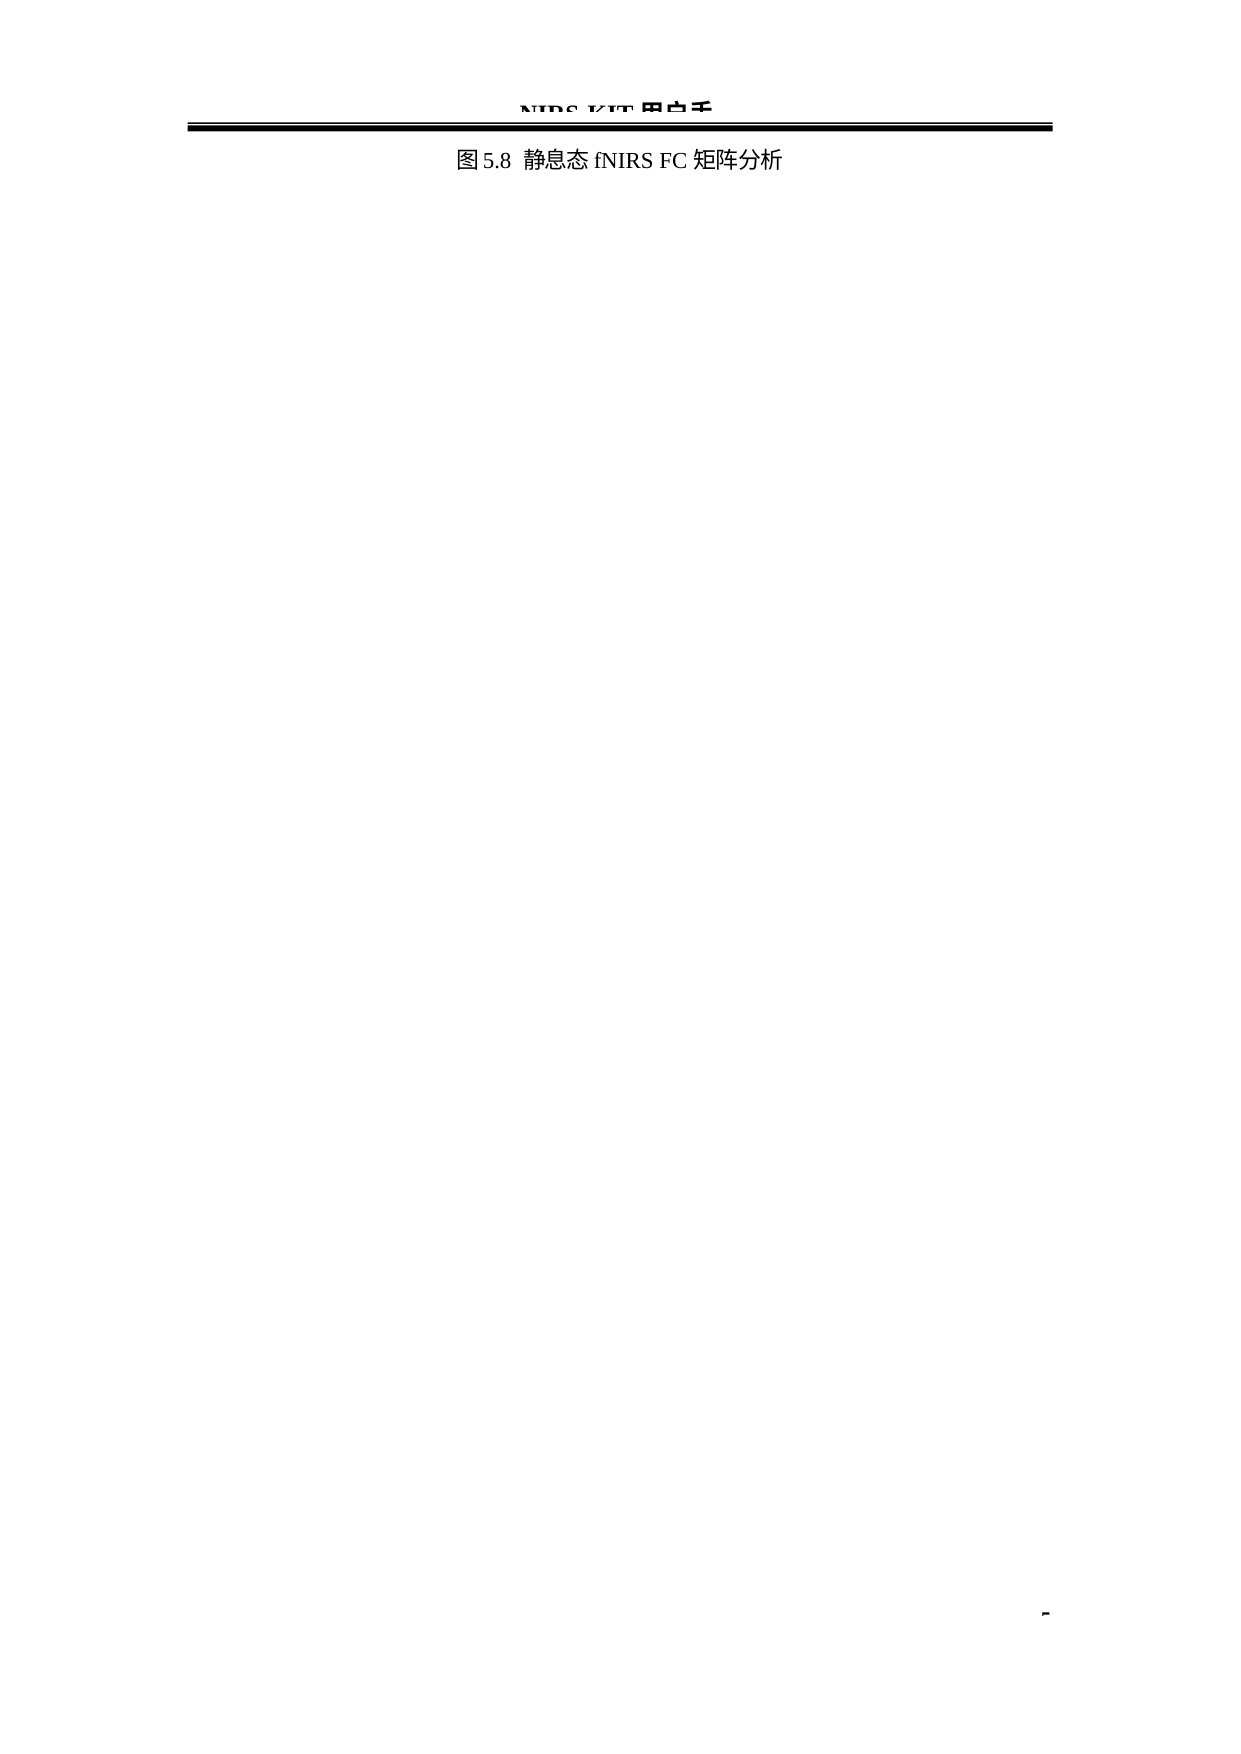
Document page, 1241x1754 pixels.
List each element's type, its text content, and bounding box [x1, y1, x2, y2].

text 图 5.8 静息态 fNIRS FC 矩阵分析 [178, 144, 1062, 175]
